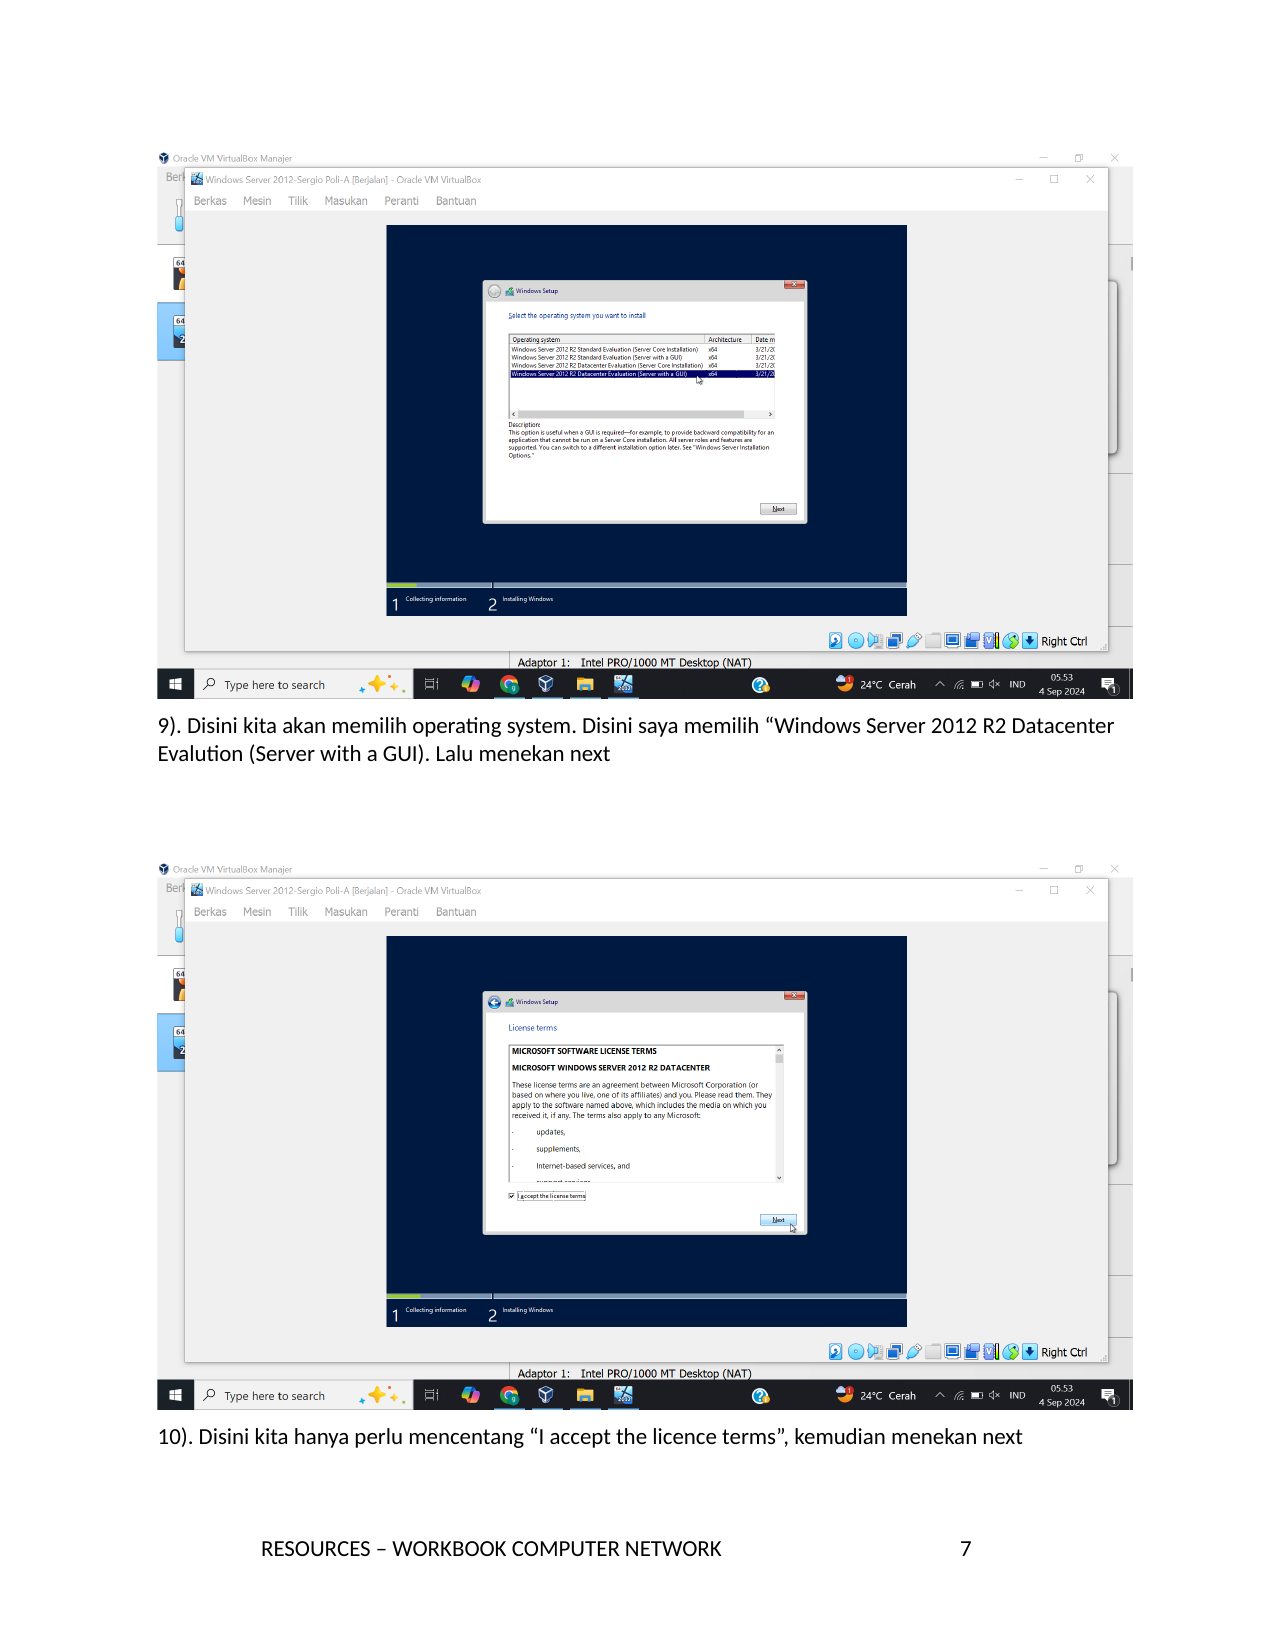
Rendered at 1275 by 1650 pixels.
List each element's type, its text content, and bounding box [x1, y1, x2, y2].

text 10). Disini kita hanya perlu mencentang “I accept the licence terms”, kemudian menekan next [157, 1422, 1117, 1450]
picture [157, 861, 1133, 1410]
picture [157, 150, 1133, 699]
text 9). Disini kita akan memilih operating system. Disini saya memilih “Windows Server 2012 R2 Datacenter Evalution (Server with a GUI). Lalu menekan next [157, 711, 1117, 767]
